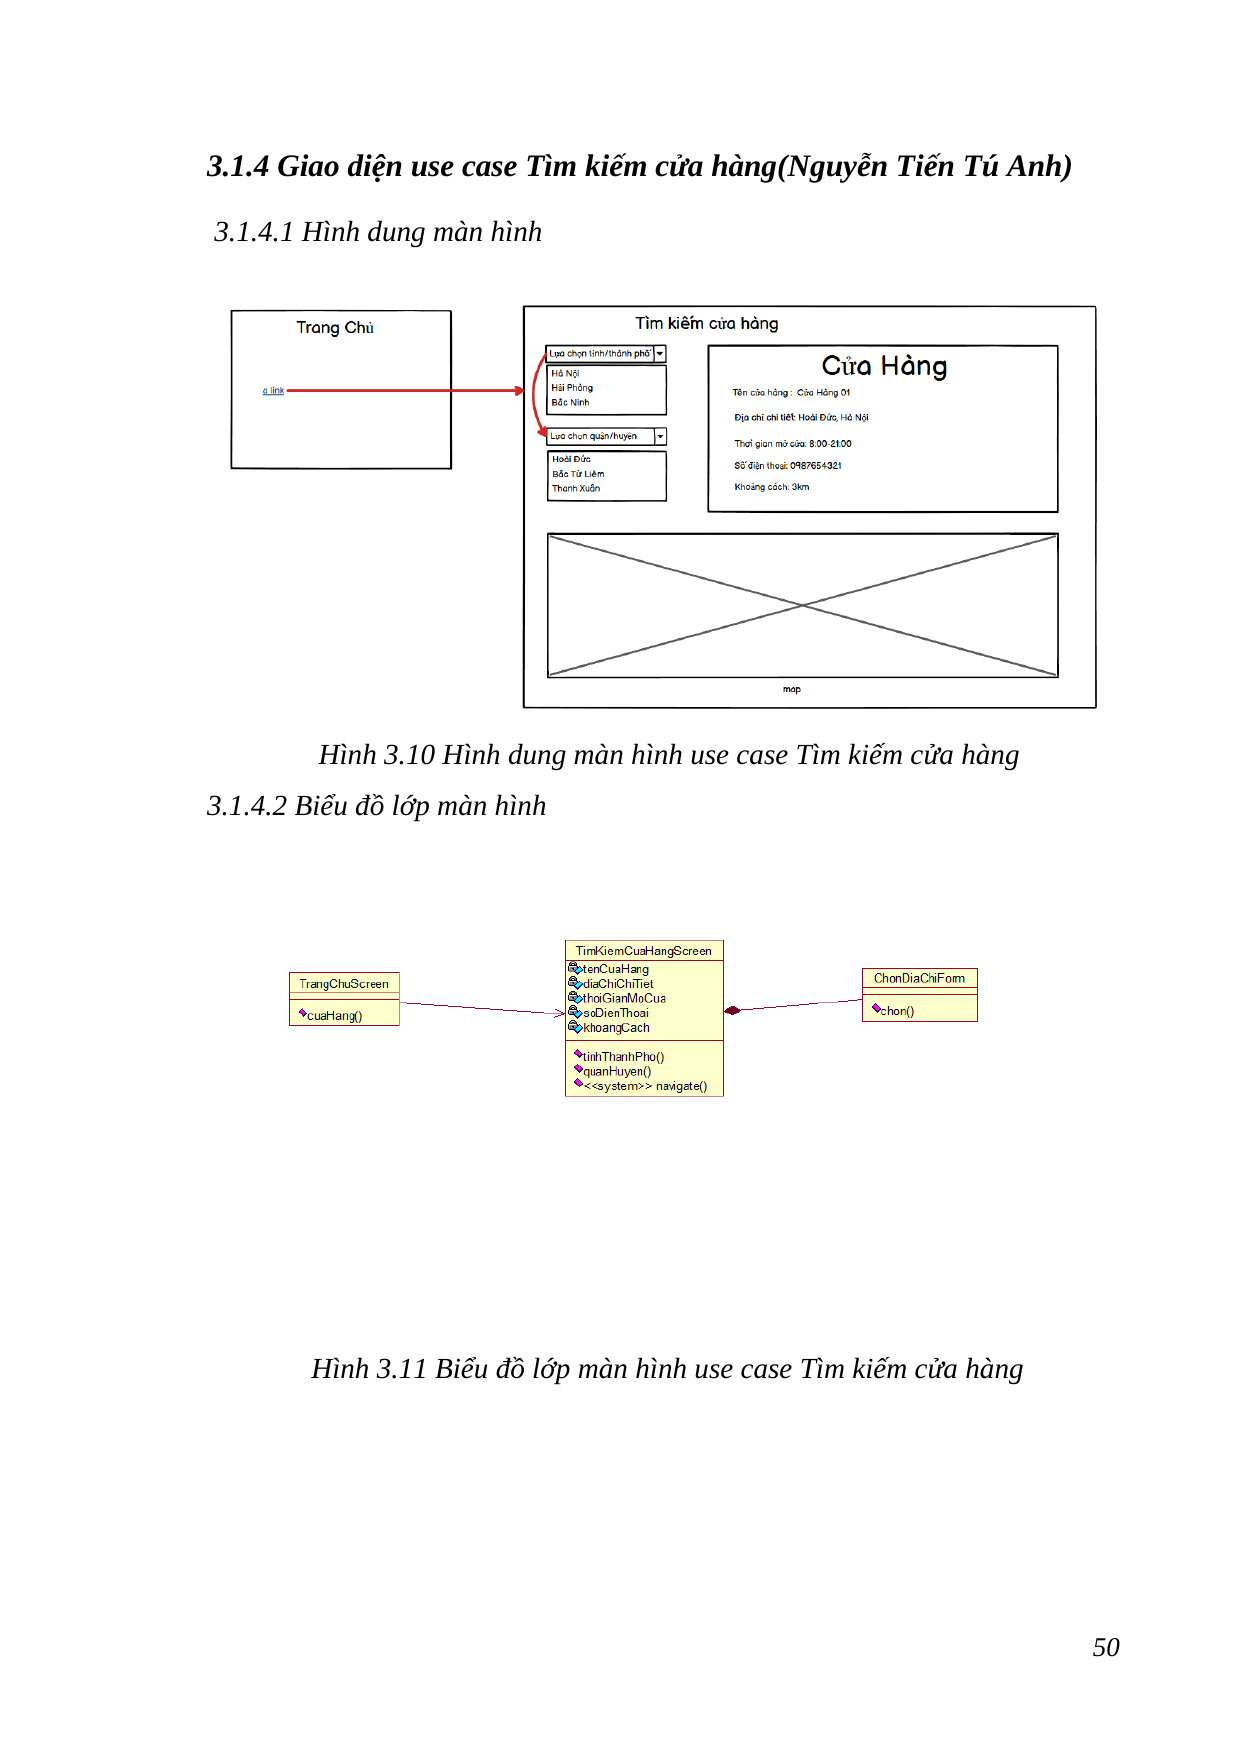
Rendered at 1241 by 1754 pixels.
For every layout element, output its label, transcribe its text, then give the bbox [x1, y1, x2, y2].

text 3.1.4.2 Biểu đồ lớp màn hình [207, 788, 1122, 821]
subtitle 3.1.4 Giao diện use case Tìm kiếm cửa hàng(Nguyễn Tiến Tú Anh) [207, 148, 1122, 184]
picture [206, 838, 1123, 1335]
text Hình 3.11 Biểu đồ lớp màn hình use case Tìm kiếm cửa hàng [207, 1352, 1122, 1385]
text 3.1.4.1 Hình dung màn hình [207, 214, 1122, 248]
picture [206, 264, 1122, 721]
text Hình 3.10 Hình dung màn hình use case Tìm kiếm cửa hàng [282, 737, 1122, 771]
